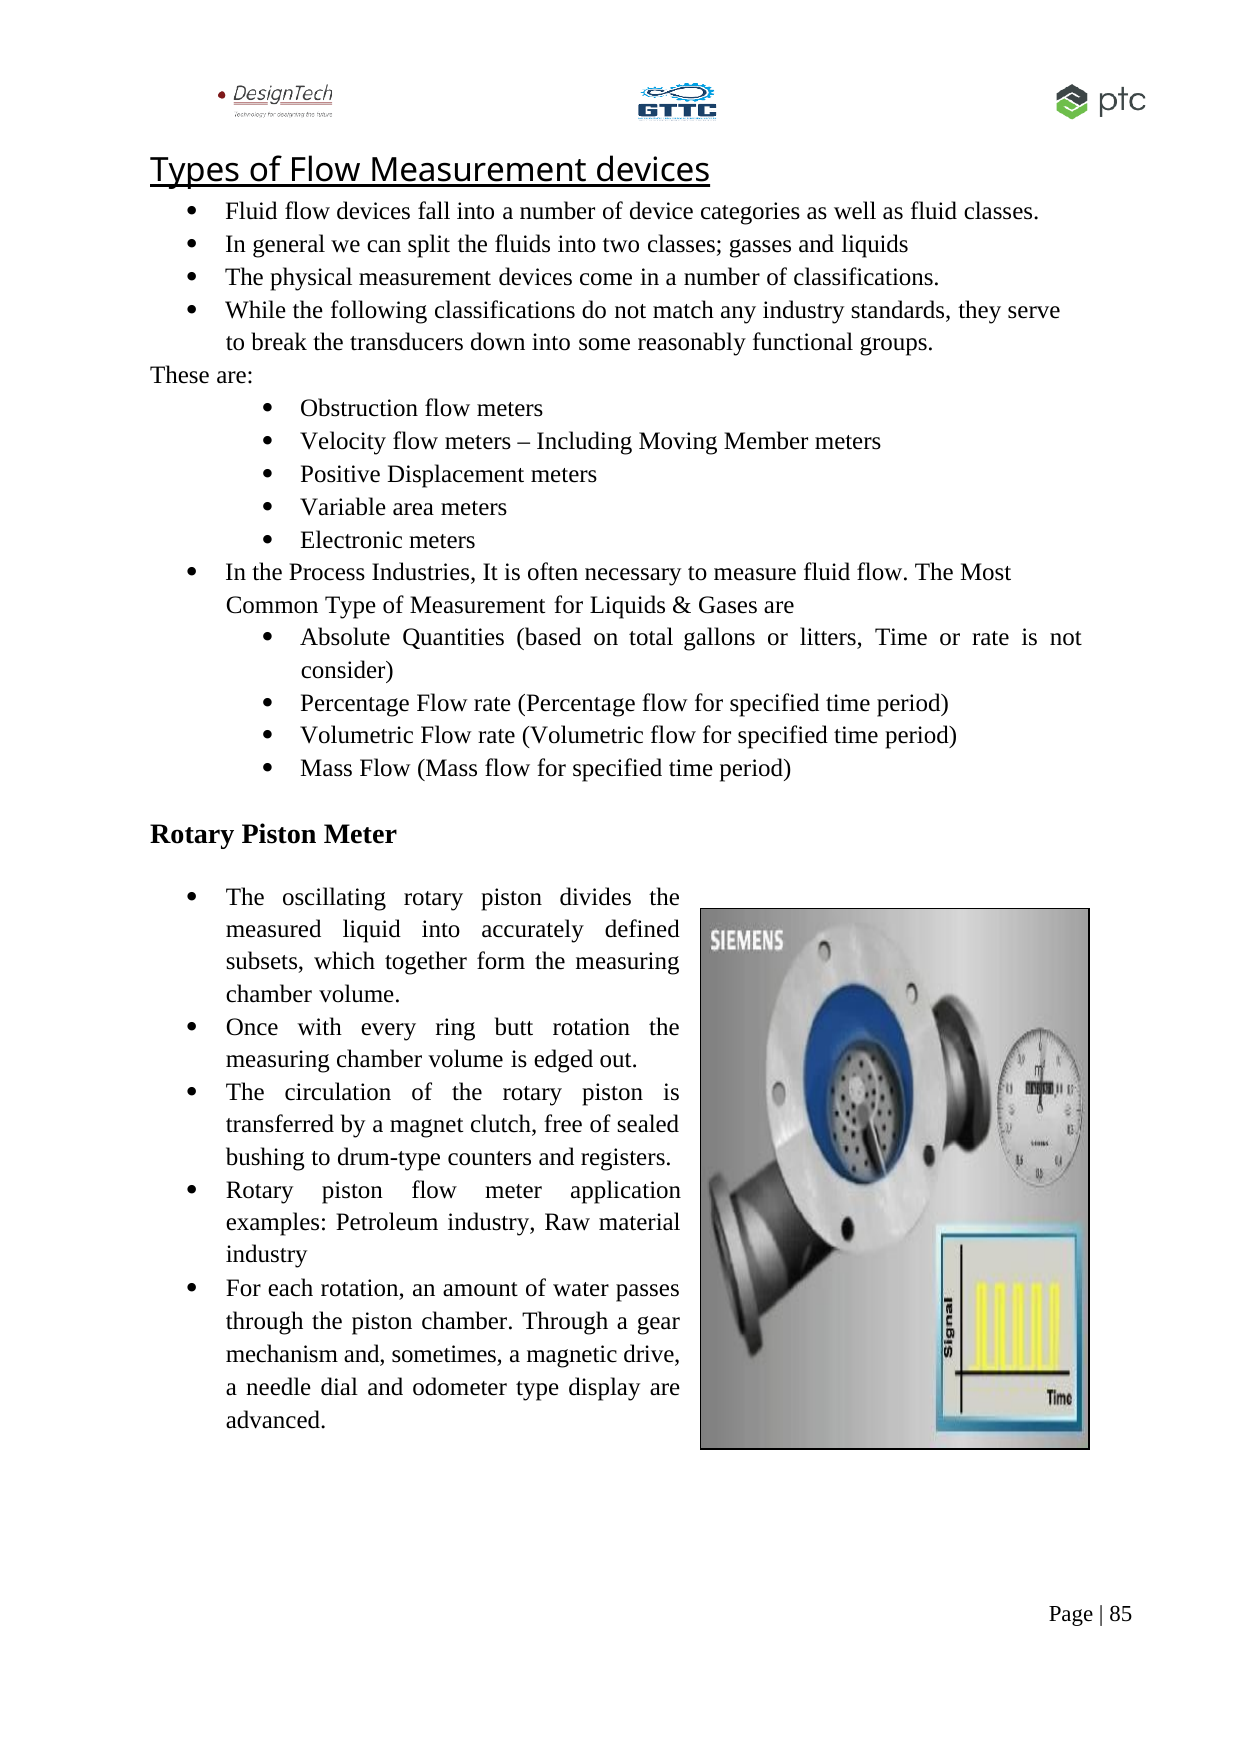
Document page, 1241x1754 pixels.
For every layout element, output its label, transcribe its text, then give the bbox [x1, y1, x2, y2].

list The physical measurement devices come in a number of classifications. [187, 262, 1132, 291]
list While the following classifications do not match any industry standards, they serve to break the transducers down into some reasonably functional groups. [187, 295, 1086, 356]
list In general we can split the fluids into two classes; gasses and liquids [187, 229, 1132, 258]
list Obstruction flow meters [263, 393, 1132, 422]
list Mass Flow (Mass flow for specified time period) [263, 753, 1132, 782]
list The oscillating rotary piston divides the measured liquid into accurately defined subsets, which together form the measuring chamber volume. [187, 882, 680, 1007]
picture [638, 83, 717, 121]
list Volumetric Flow rate (Volumetric flow for specified time period) [263, 720, 1132, 749]
list Electronic meters [263, 525, 1132, 553]
text These are: [150, 360, 1132, 389]
list Velocity flow meters – Including Moving Member meters [263, 426, 1132, 454]
list Fluid flow devices fall into a number of device categories as well as fluid classes. [187, 196, 1132, 225]
list Absolute Quantities (based on total gallons or litters, Time or rate is not consider) [263, 622, 1084, 684]
subtitle Types of Flow Measurement devices [150, 146, 1132, 191]
list For each rotation, an amount of water passes through the piston chamber. Through a gear mechanism and, sometimes, a magnetic drive, a needle dial and odometer type display are advanced. [187, 1273, 680, 1434]
list Rotary piston flow meter application examples: Petroleum industry, Raw material industry [187, 1175, 681, 1268]
picture [218, 84, 333, 118]
list Variable area meters [263, 492, 1132, 521]
subtitle Rotary Piston Meter [150, 817, 1132, 849]
list In the Process Industries, It is often necessary to measure fluid flow. The Most Common Type of Measurement for Liquids & Gases are [187, 557, 1013, 618]
list The circulation of the rotary piston is transferred by a magnet clutch, free of sealed bushing to drum-type counters and registers. [187, 1077, 679, 1171]
picture [701, 909, 1088, 1448]
list Once with every ring butt rotation the measuring chamber volume is edged out. [187, 1012, 680, 1073]
picture [1056, 83, 1146, 120]
list Positive Displacement meters [263, 459, 1132, 488]
list Percentage Flow rate (Percentage flow for specified time period) [263, 688, 1132, 716]
